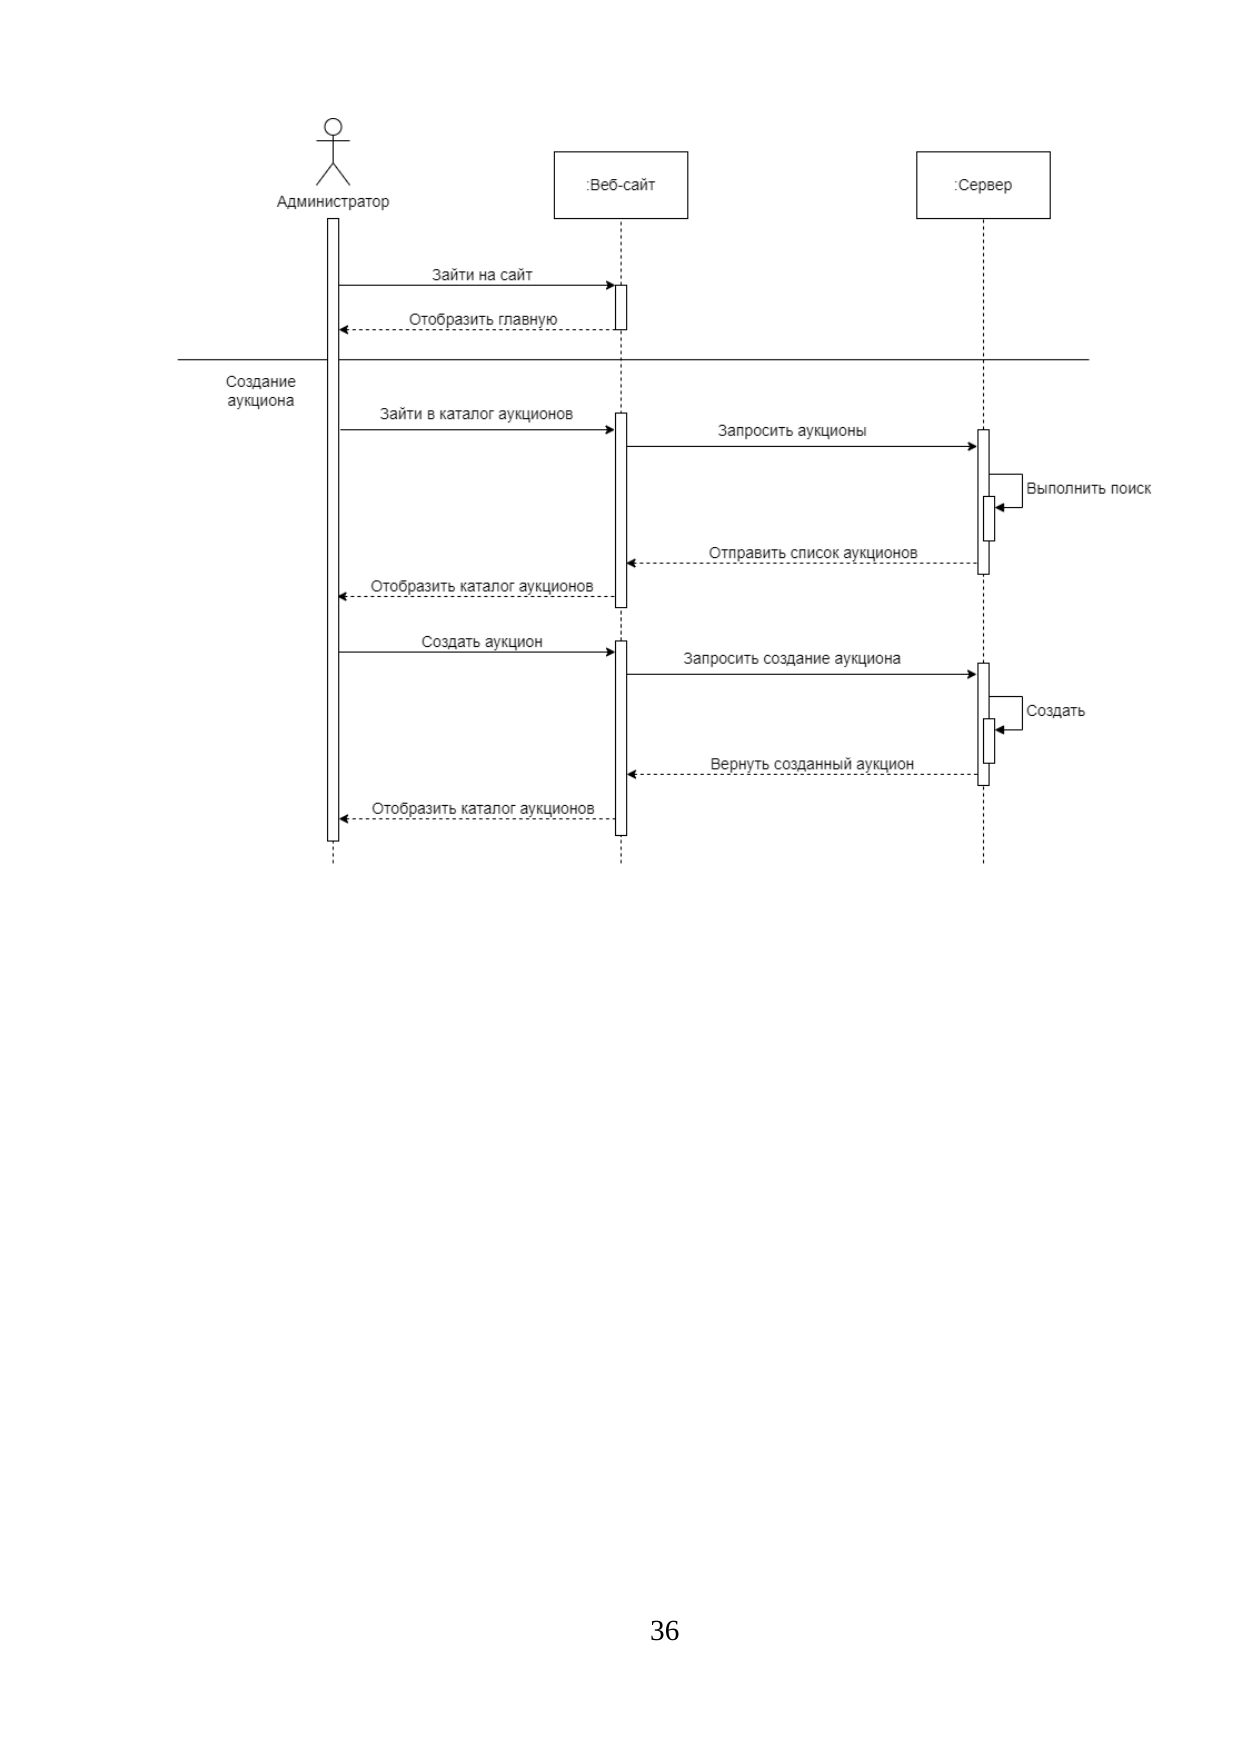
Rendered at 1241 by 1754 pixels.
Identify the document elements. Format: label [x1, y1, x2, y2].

picture [177, 118, 1152, 865]
